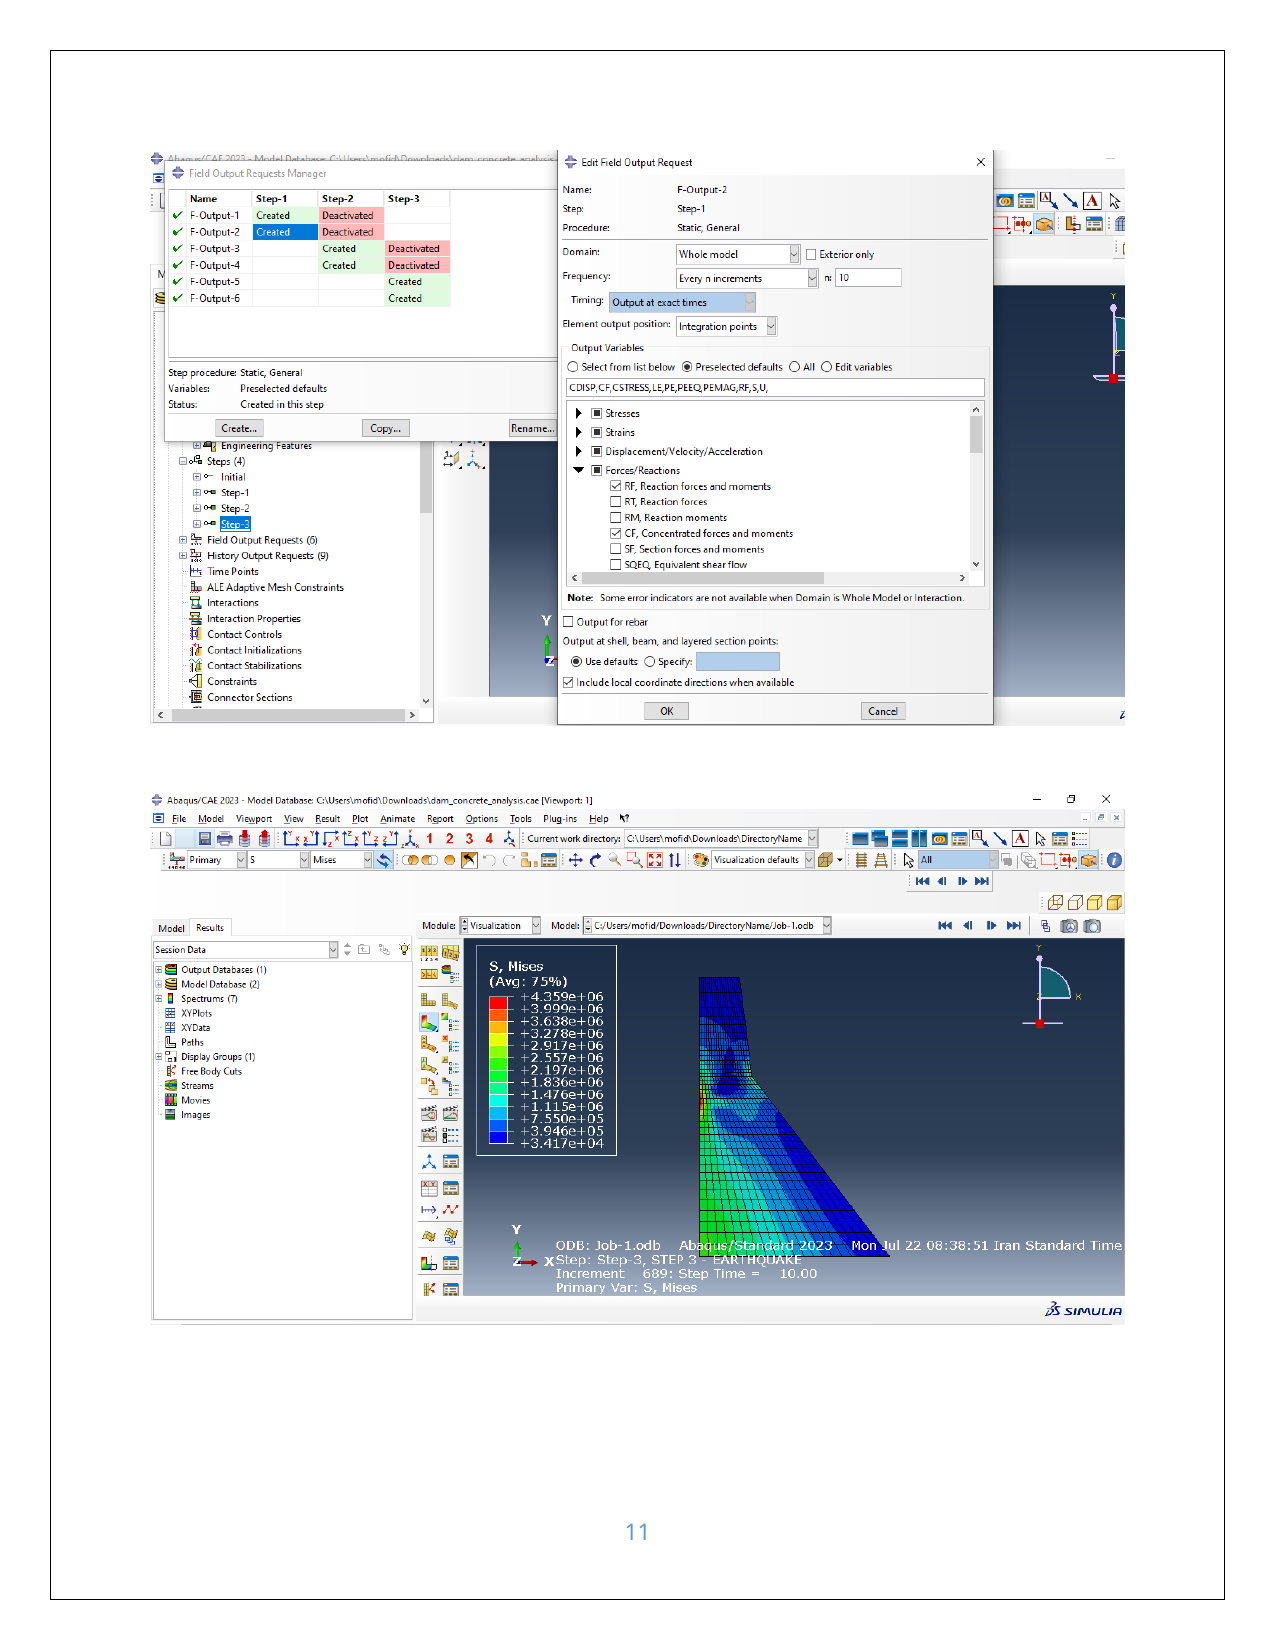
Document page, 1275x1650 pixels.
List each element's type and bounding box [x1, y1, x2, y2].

picture [150, 150, 1125, 726]
picture [150, 791, 1125, 1325]
